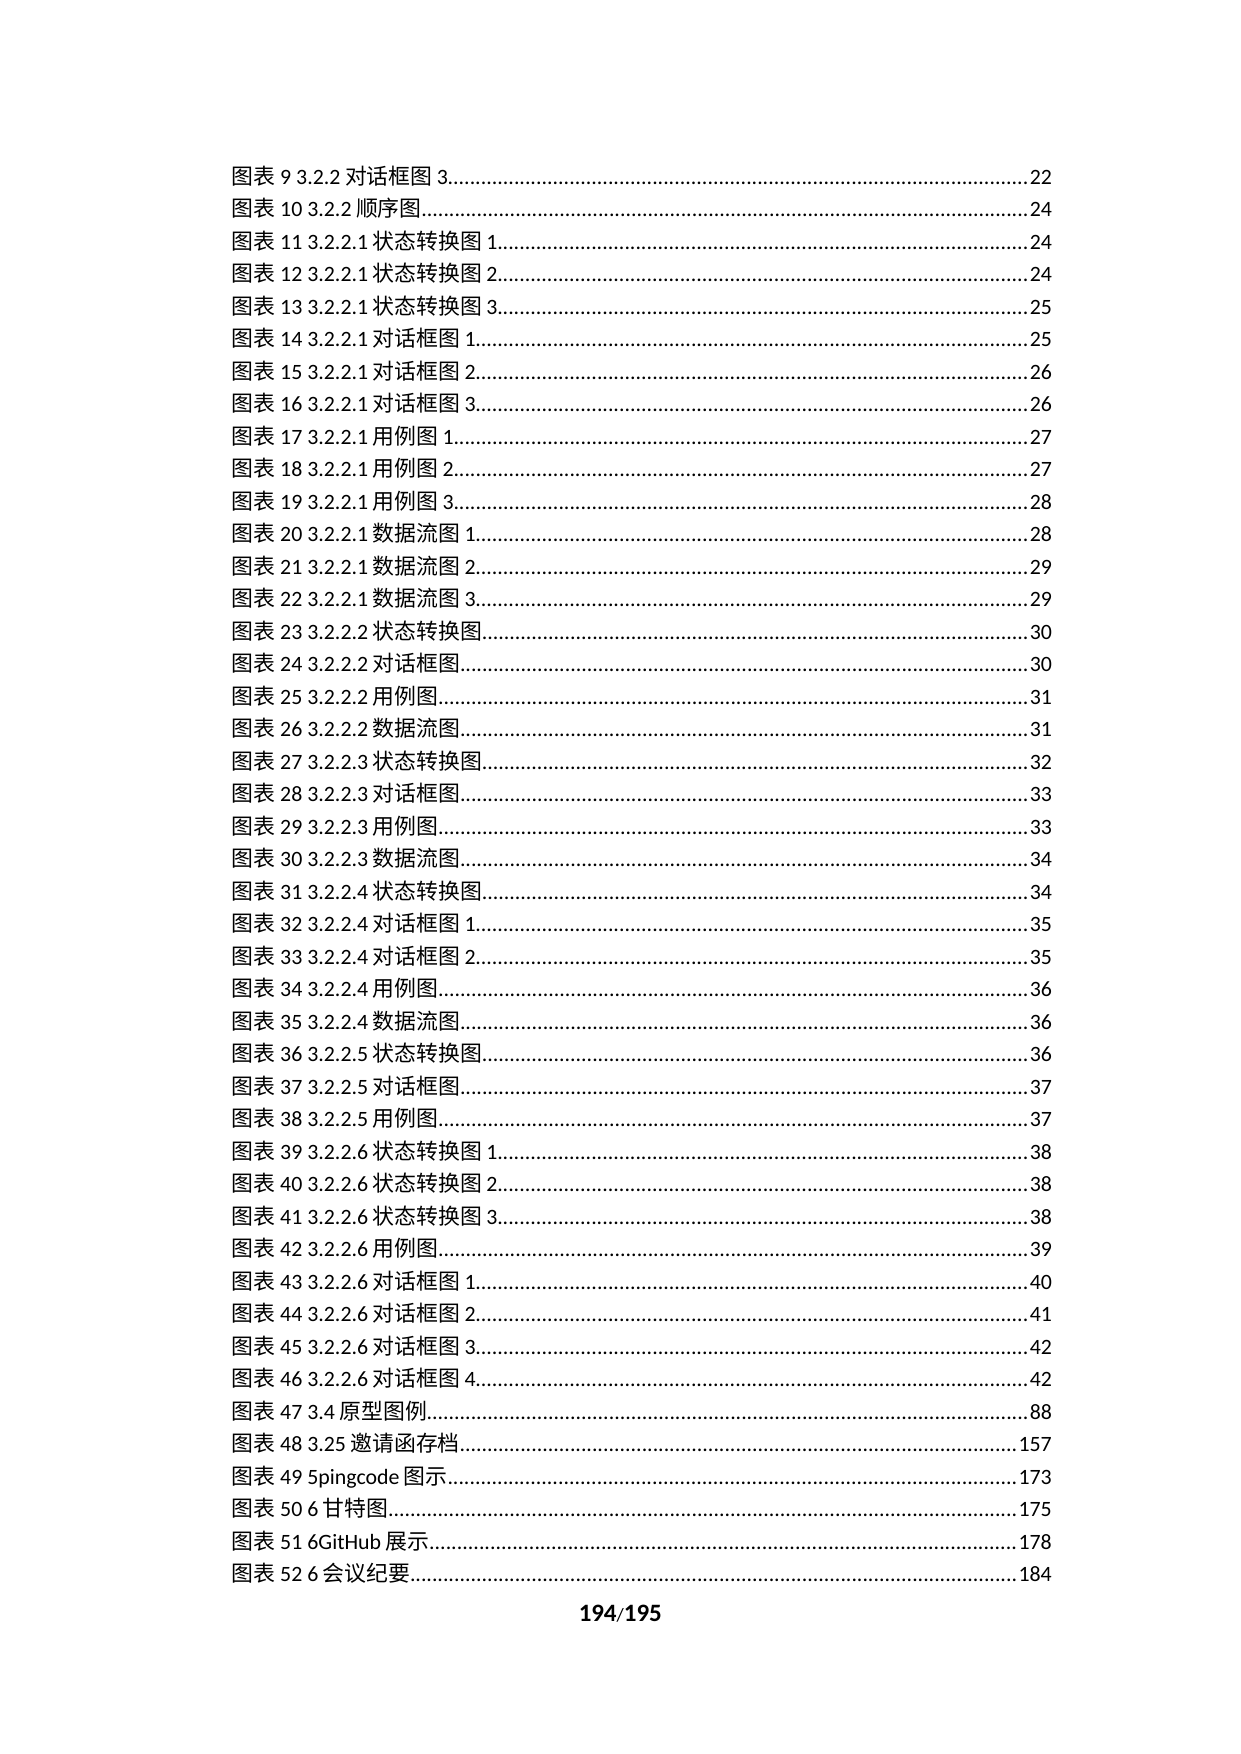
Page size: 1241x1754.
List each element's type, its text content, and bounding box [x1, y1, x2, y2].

text 图表 14 3.2.2.1对话框图1 25 [231, 321, 1053, 353]
text 图表 40 3.2.2.6状态转换图2 38 [231, 1166, 1053, 1198]
text 图表 25 3.2.2.2用例图 31 [231, 678, 1053, 711]
text 图表 29 3.2.2.3用例图 33 [231, 808, 1053, 841]
text 图表 17 3.2.2.1用例图1 27 [231, 418, 1053, 451]
text 图表 20 3.2.2.1数据流图1 28 [231, 516, 1053, 548]
text 图表 50 6甘特图 175 [231, 1491, 1053, 1523]
text 图表 11 3.2.2.1状态转换图1 24 [231, 223, 1053, 256]
text 图表 48 3.25邀请函存档 157 [231, 1426, 1053, 1458]
text 图表 51 6GitHub展示 178 [231, 1523, 1053, 1556]
text 图表 12 3.2.2.1状态转换图2 24 [231, 256, 1053, 288]
text 图表 18 3.2.2.1用例图2 27 [231, 451, 1053, 483]
text 图表 52 6会议纪要 184 [231, 1556, 1053, 1588]
text 图表 35 3.2.2.4数据流图 36 [231, 1003, 1053, 1036]
text 图表 28 3.2.2.3对话框图 33 [231, 776, 1053, 808]
text 图表 39 3.2.2.6状态转换图1 38 [231, 1133, 1053, 1166]
text 图表 33 3.2.2.4对话框图2 35 [231, 938, 1053, 971]
text 图表 30 3.2.2.3数据流图 34 [231, 841, 1053, 873]
text 图表 46 3.2.2.6对话框图4 42 [231, 1361, 1053, 1393]
text 图表 34 3.2.2.4用例图 36 [231, 971, 1053, 1003]
text 图表 31 3.2.2.4状态转换图 34 [231, 873, 1053, 906]
text 图表 42 3.2.2.6用例图 39 [231, 1231, 1053, 1263]
text 图表 27 3.2.2.3状态转换图 32 [231, 743, 1053, 776]
text 图表 45 3.2.2.6对话框图3 42 [231, 1328, 1053, 1361]
text 图表 24 3.2.2.2对话框图 30 [231, 646, 1053, 678]
text 图表 44 3.2.2.6对话框图2 41 [231, 1296, 1053, 1328]
text 图表 43 3.2.2.6对话框图1 40 [231, 1263, 1053, 1296]
text 图表 38 3.2.2.5用例图 37 [231, 1101, 1053, 1133]
text 图表 21 3.2.2.1数据流图2 29 [231, 548, 1053, 581]
text 图表 37 3.2.2.5对话框图 37 [231, 1068, 1053, 1101]
text 图表 9 3.2.2对话框图3 22 [231, 158, 1053, 191]
text 图表 19 3.2.2.1用例图3 28 [231, 483, 1053, 516]
text 图表 16 3.2.2.1对话框图3 26 [231, 386, 1053, 418]
text 图表 41 3.2.2.6状态转换图3 38 [231, 1198, 1053, 1231]
text 图表 15 3.2.2.1对话框图2 26 [231, 353, 1053, 386]
text 图表 22 3.2.2.1数据流图3 29 [231, 581, 1053, 613]
text 图表 10 3.2.2顺序图 24 [231, 191, 1053, 223]
text 图表 13 3.2.2.1状态转换图3 25 [231, 288, 1053, 321]
text 图表 23 3.2.2.2状态转换图 30 [231, 613, 1053, 646]
text 图表 36 3.2.2.5状态转换图 36 [231, 1036, 1053, 1068]
text 图表 47 3.4原型图例 88 [231, 1393, 1053, 1426]
text 图表 32 3.2.2.4对话框图1 35 [231, 906, 1053, 938]
text 图表 49 5pingcode图示 173 [231, 1458, 1053, 1491]
text 图表 26 3.2.2.2数据流图 31 [231, 711, 1053, 743]
